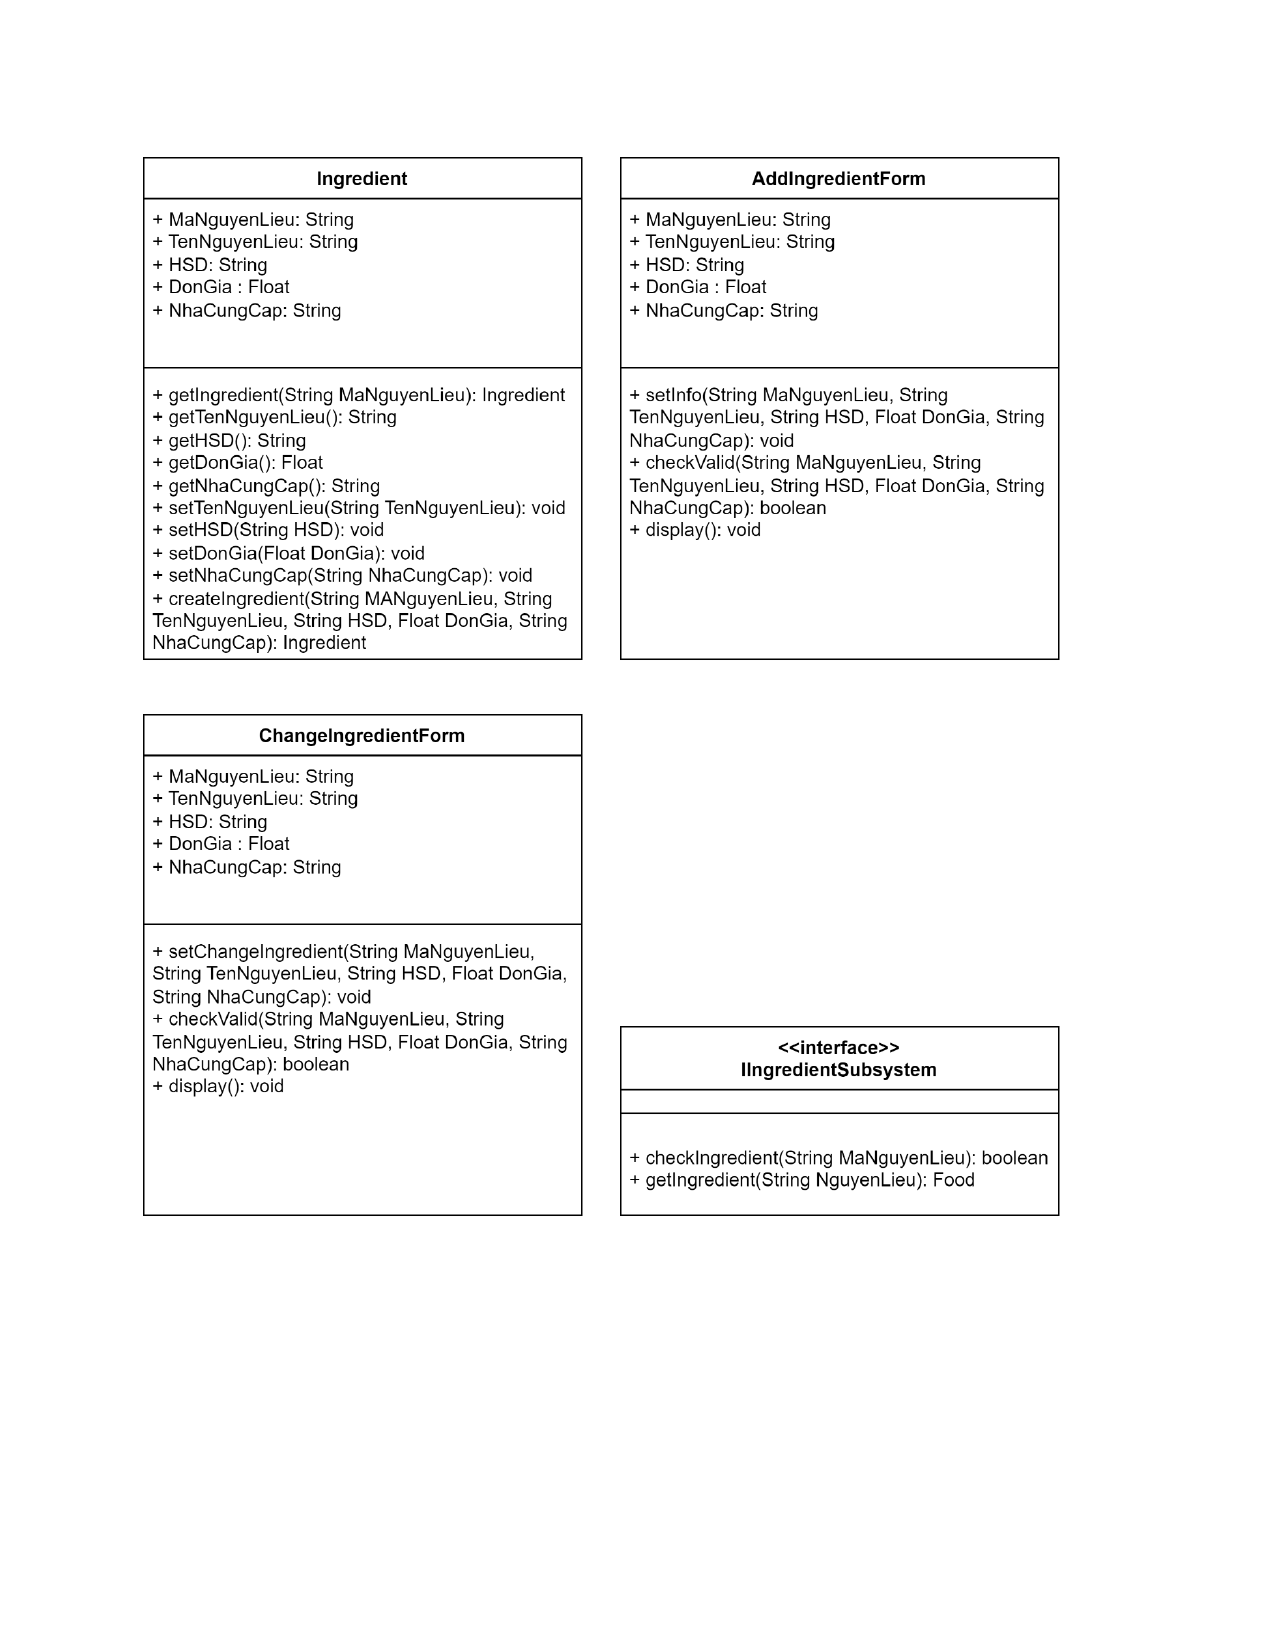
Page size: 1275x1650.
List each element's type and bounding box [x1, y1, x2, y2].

picture [604, 1011, 1075, 1236]
picture [127, 141, 598, 680]
picture [127, 698, 598, 1236]
picture [604, 141, 1075, 680]
